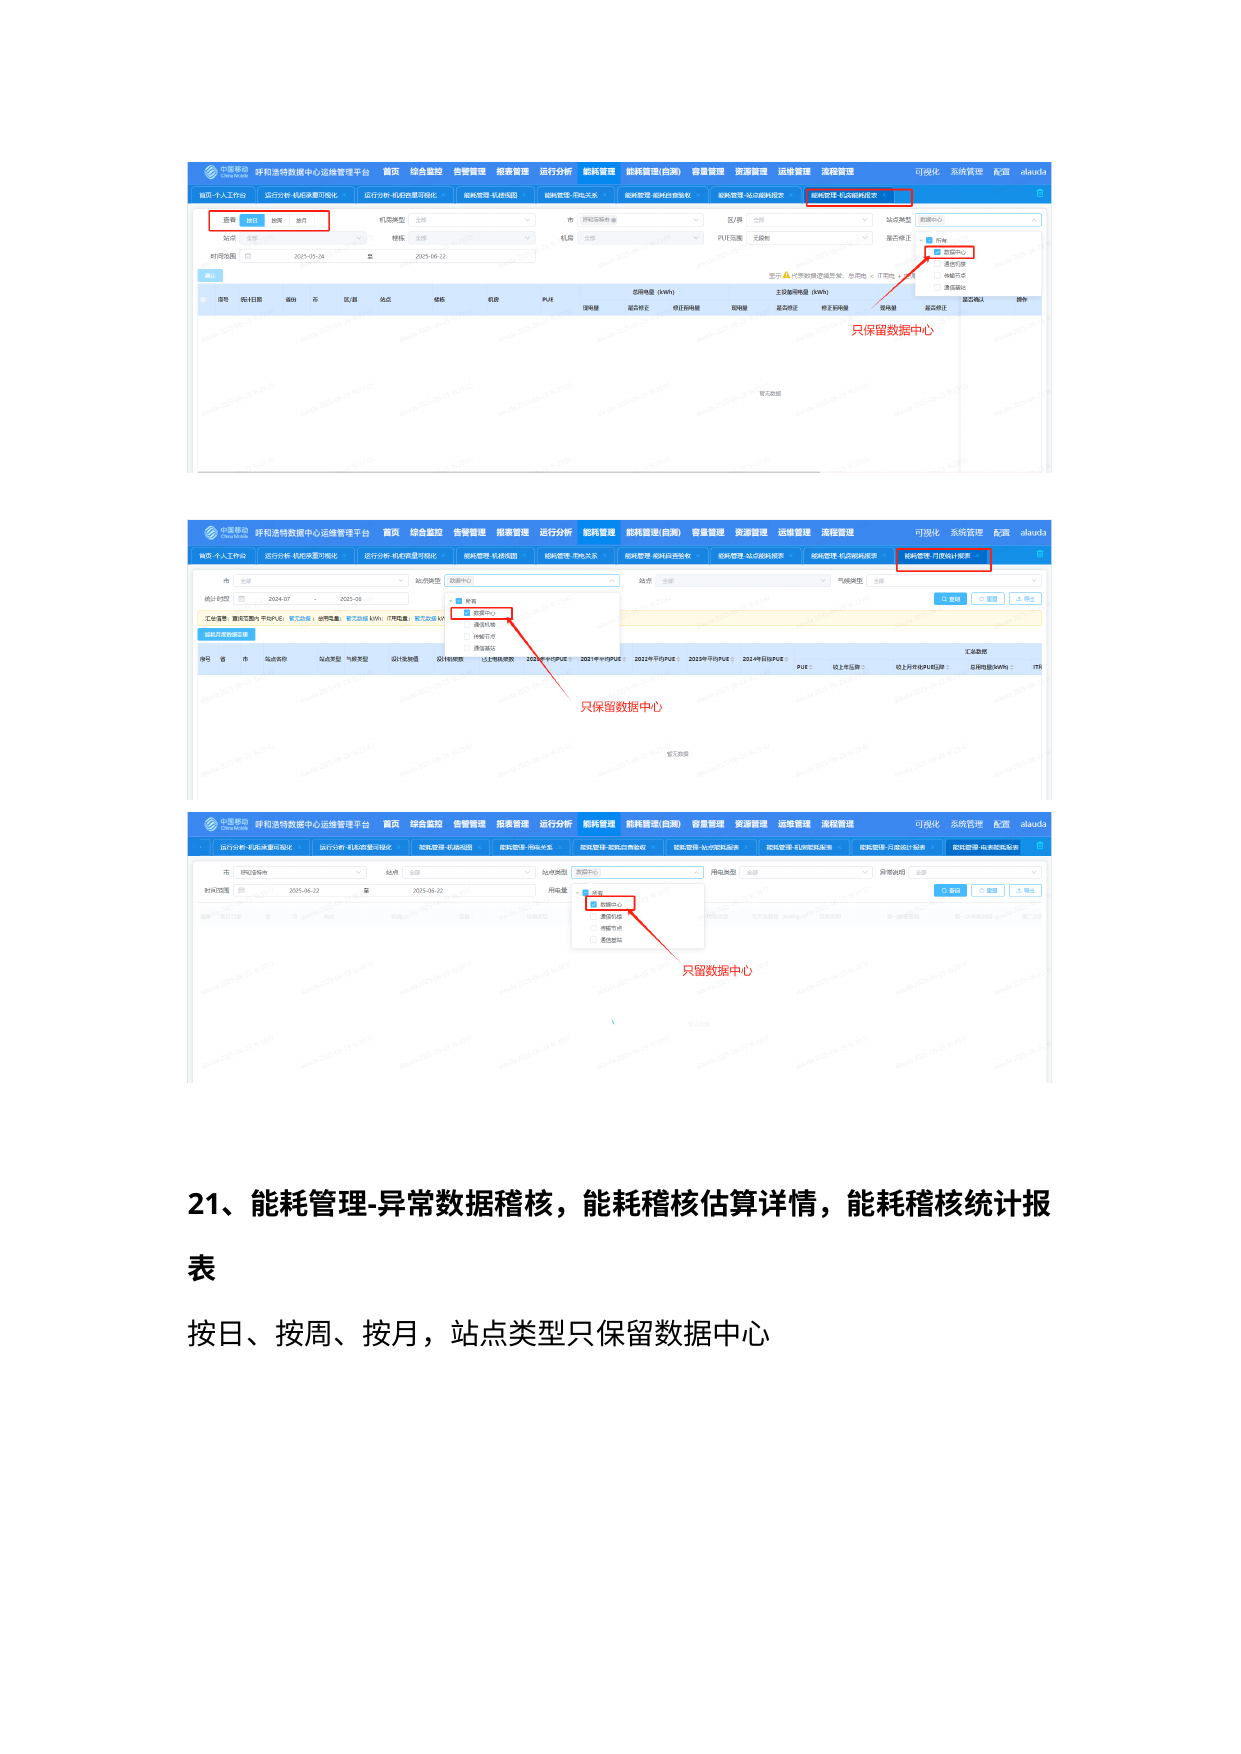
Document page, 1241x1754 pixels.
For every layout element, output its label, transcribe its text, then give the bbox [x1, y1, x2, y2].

list 能耗管理-异常数据稽核，能耗稽核估算详情，能耗稽核统计报表 [187, 1169, 1053, 1299]
picture [187, 519, 1052, 800]
picture [187, 162, 1052, 473]
text 按日、按周、按月，站点类型只保留数据中心 [187, 1299, 1053, 1364]
picture [187, 812, 1052, 1083]
